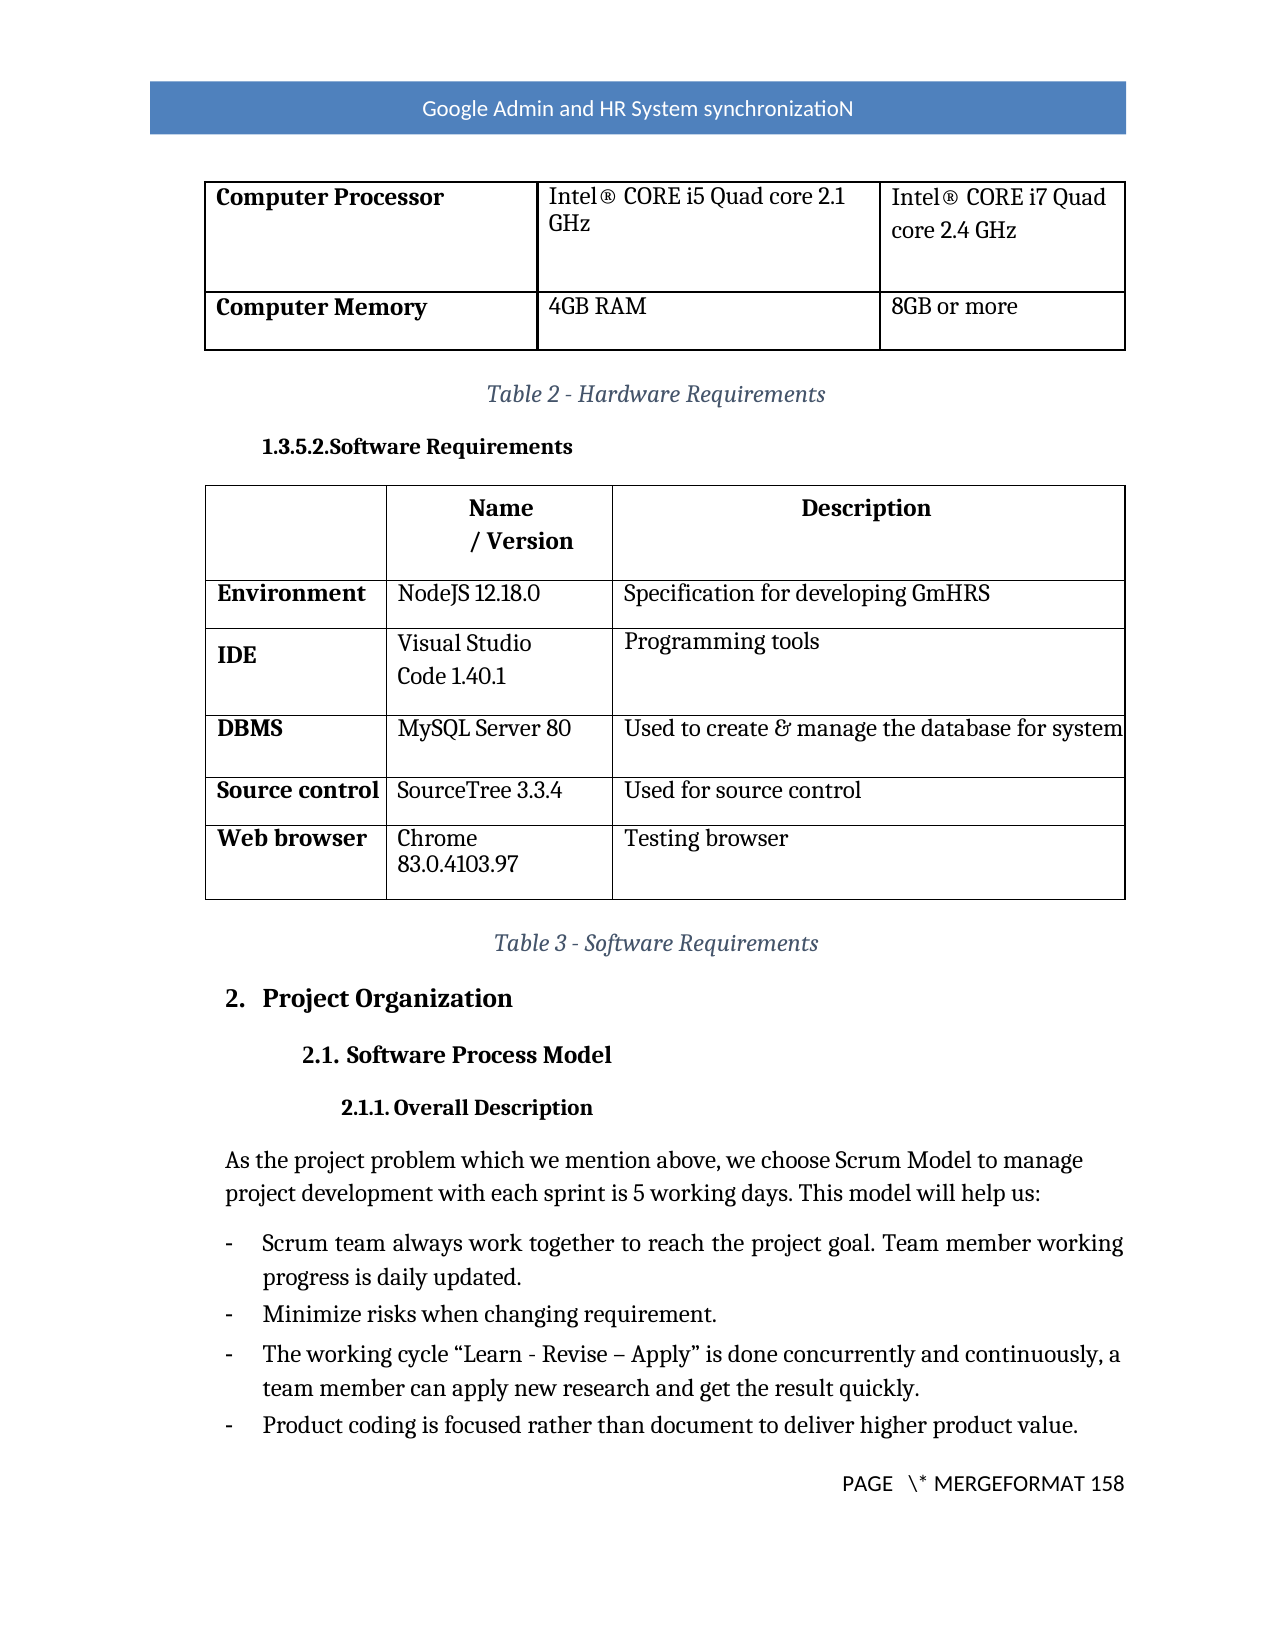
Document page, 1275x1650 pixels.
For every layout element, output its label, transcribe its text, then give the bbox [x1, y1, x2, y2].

subtitle Overall Description [341, 1095, 1125, 1121]
list Minimize risks when changing requirement. [225, 1296, 1125, 1330]
table_cell IDE [206, 629, 386, 715]
table_header Name / Version [387, 486, 612, 580]
table_cell Intel® CORE i7 Quad core 2.4 GHz [881, 183, 1124, 291]
table_cell Used for source control [613, 778, 1124, 825]
table_cell Testing browser [613, 826, 1124, 898]
table_cell 4GB RAM [539, 293, 879, 349]
table_cell 8GB or more [881, 293, 1124, 349]
table_cell Visual Studio Code 1.40.1 [387, 629, 612, 715]
table_cell Chrome 83.0.4103.97 [387, 826, 612, 898]
table_cell Intel® CORE i5 Quad core 2.1 GHz [539, 183, 879, 291]
table_cell DBMS [206, 716, 386, 777]
table_cell Computer Processor [206, 183, 536, 291]
table_header Description [613, 486, 1124, 580]
text Table 2 - Hardware Requirements [187, 380, 1125, 409]
table_cell Specification for developing GmHRS [613, 581, 1124, 628]
text Table 3 - Software Requirements [187, 929, 1125, 957]
list Scrum team always work together to reach the project goal. Team member working progress is daily updated. [225, 1225, 1125, 1292]
table_cell Source control [206, 778, 386, 825]
list Product coding is focused rather than document to deliver higher product value. [225, 1407, 1125, 1441]
table_cell SourceTree 3.3.4 [387, 778, 612, 825]
subtitle Software Process Model [302, 1040, 1125, 1070]
table_cell Used to create & manage the database for system [613, 716, 1124, 777]
text As the project problem which we mention above, we choose Scrum Model to manage project development with each sprint is 5 working days. This model will help us: [225, 1146, 1125, 1208]
subtitle Software Requirements [262, 434, 1125, 460]
table_cell NodeJS 12.18.0 [387, 581, 612, 628]
table_cell Computer Memory [206, 293, 536, 349]
list The working cycle “Learn - Revise – Apply” is done concurrently and continuously, a team member can apply new research and get the result quickly. [225, 1335, 1125, 1402]
table_cell MySQL Server 80 [387, 716, 612, 777]
table_header [206, 486, 386, 580]
table_cell Web browser [206, 826, 386, 898]
table_cell Environment [206, 581, 386, 628]
table_cell Programming tools [613, 629, 1124, 715]
subtitle Project Organization [225, 983, 1125, 1015]
